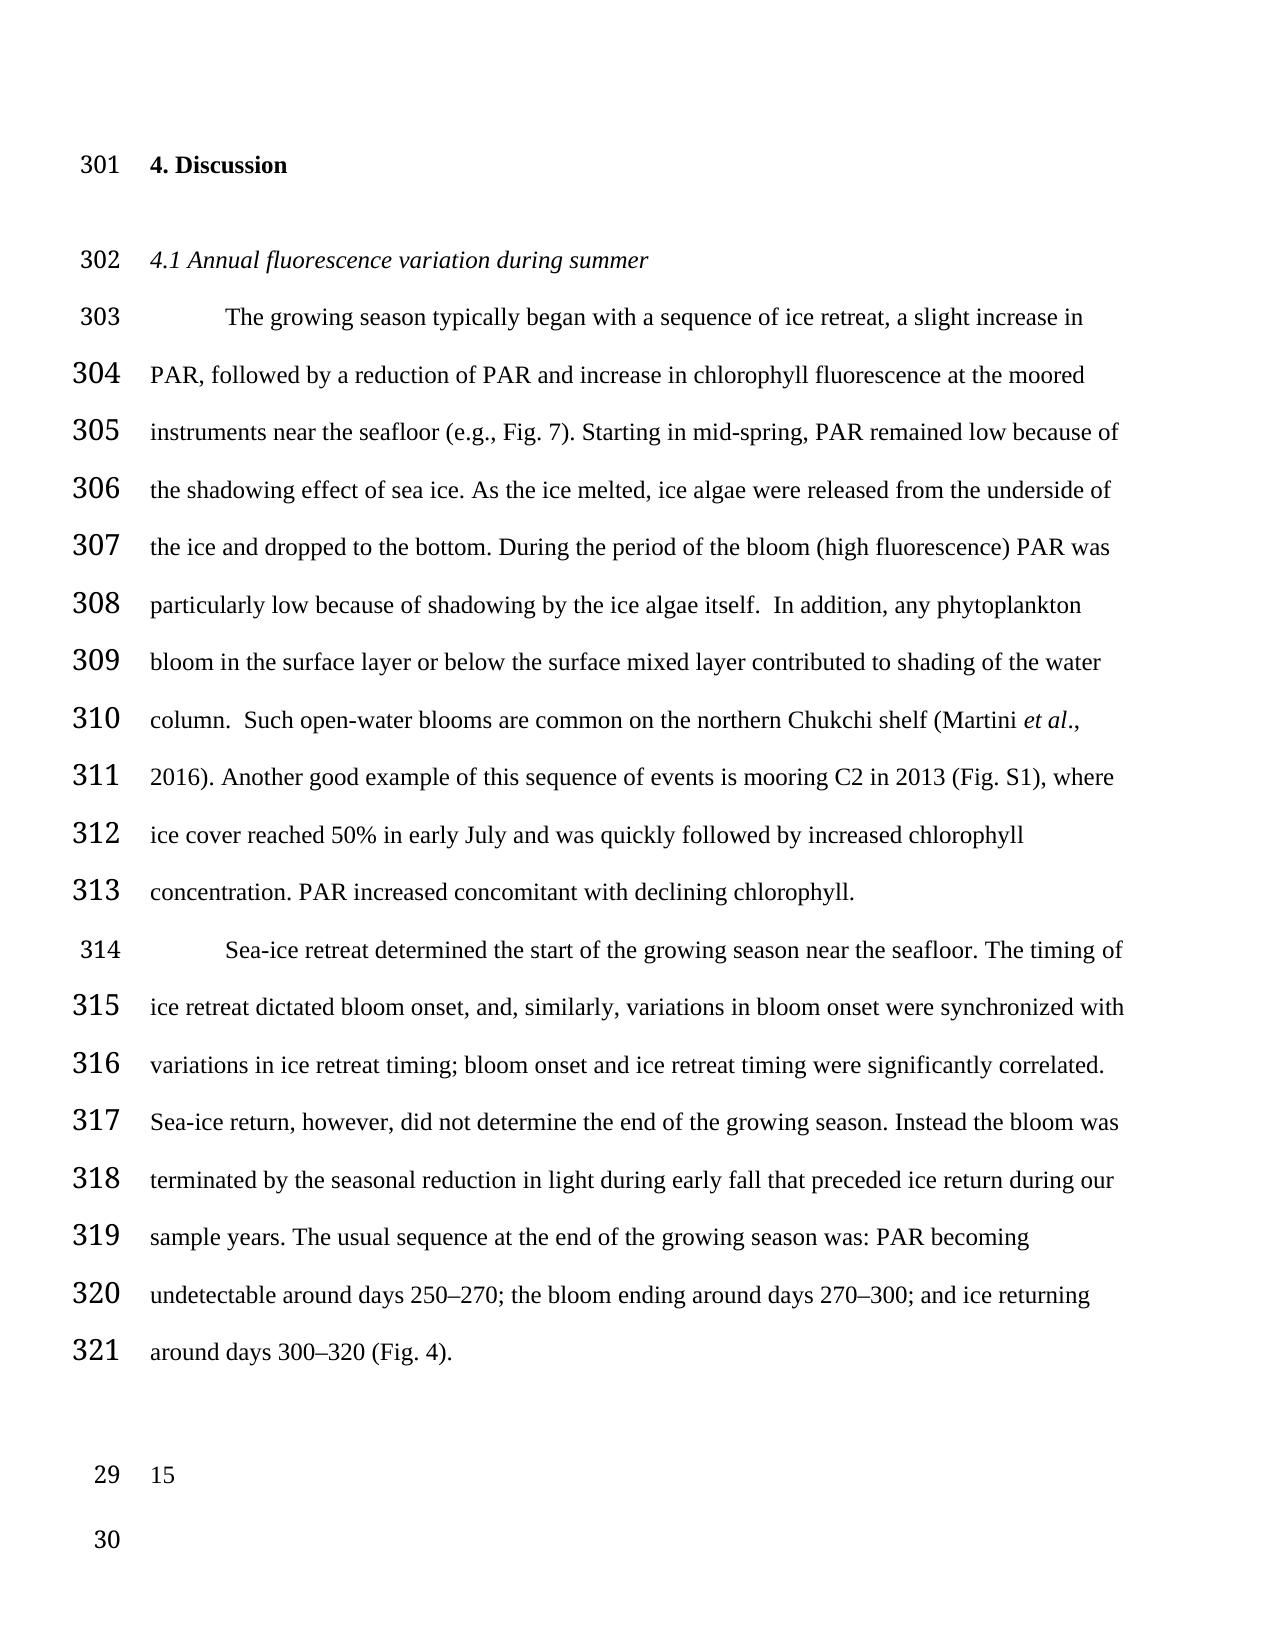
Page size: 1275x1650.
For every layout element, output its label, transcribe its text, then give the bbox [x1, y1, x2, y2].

text Sea-ice retreat determined the start of the growing season near the seafloor. The timing of ice retreat dictated bloom onset, and, similarly, variations in bloom onset were synchronized with variations in ice retreat timing; bloom onset and ice retreat timing were significantly correlated. Sea-ice return, however, did not determine the end of the growing season. Instead the bloom was terminated by the seasonal reduction in light during early fall that preceded ice return during our sample years. The usual sequence at the end of the growing season was: PAR becoming undetectable around days 250–270; the bloom ending around days 270–300; and ice returning around days 300–320 (Fig. 4). [150, 935, 1125, 1366]
subtitle 4. Discussion [150, 150, 1125, 179]
subtitle 4.1 Annual fluorescence variation during summer [150, 245, 1125, 274]
text The growing season typically began with a sequence of ice retreat, a slight increase in PAR, followed by a reduction of PAR and increase in chlorophyll fluorescence at the moored instruments near the seafloor (e.g., Fig. 7). Starting in mid-spring, PAR remained low because of the shadowing effect of sea ice. As the ice melted, ice algae were released from the underside of the ice and dropped to the bottom. During the period of the bloom (high fluorescence) PAR was particularly low because of shadowing by the ice algae itself. In addition, any phytoplankton bloom in the surface layer or below the surface mixed layer contributed to shading of the water column. Such open-water blooms are common on the northern Chukchi shelf (Martini et al., 2016). Another good example of this sequence of events is mooring C2 in 2013 (Fig. S1), where ice cover reached 50% in early July and was quickly followed by increased chlorophyll concentration. PAR increased concomitant with declining chlorophyll. [150, 302, 1125, 906]
